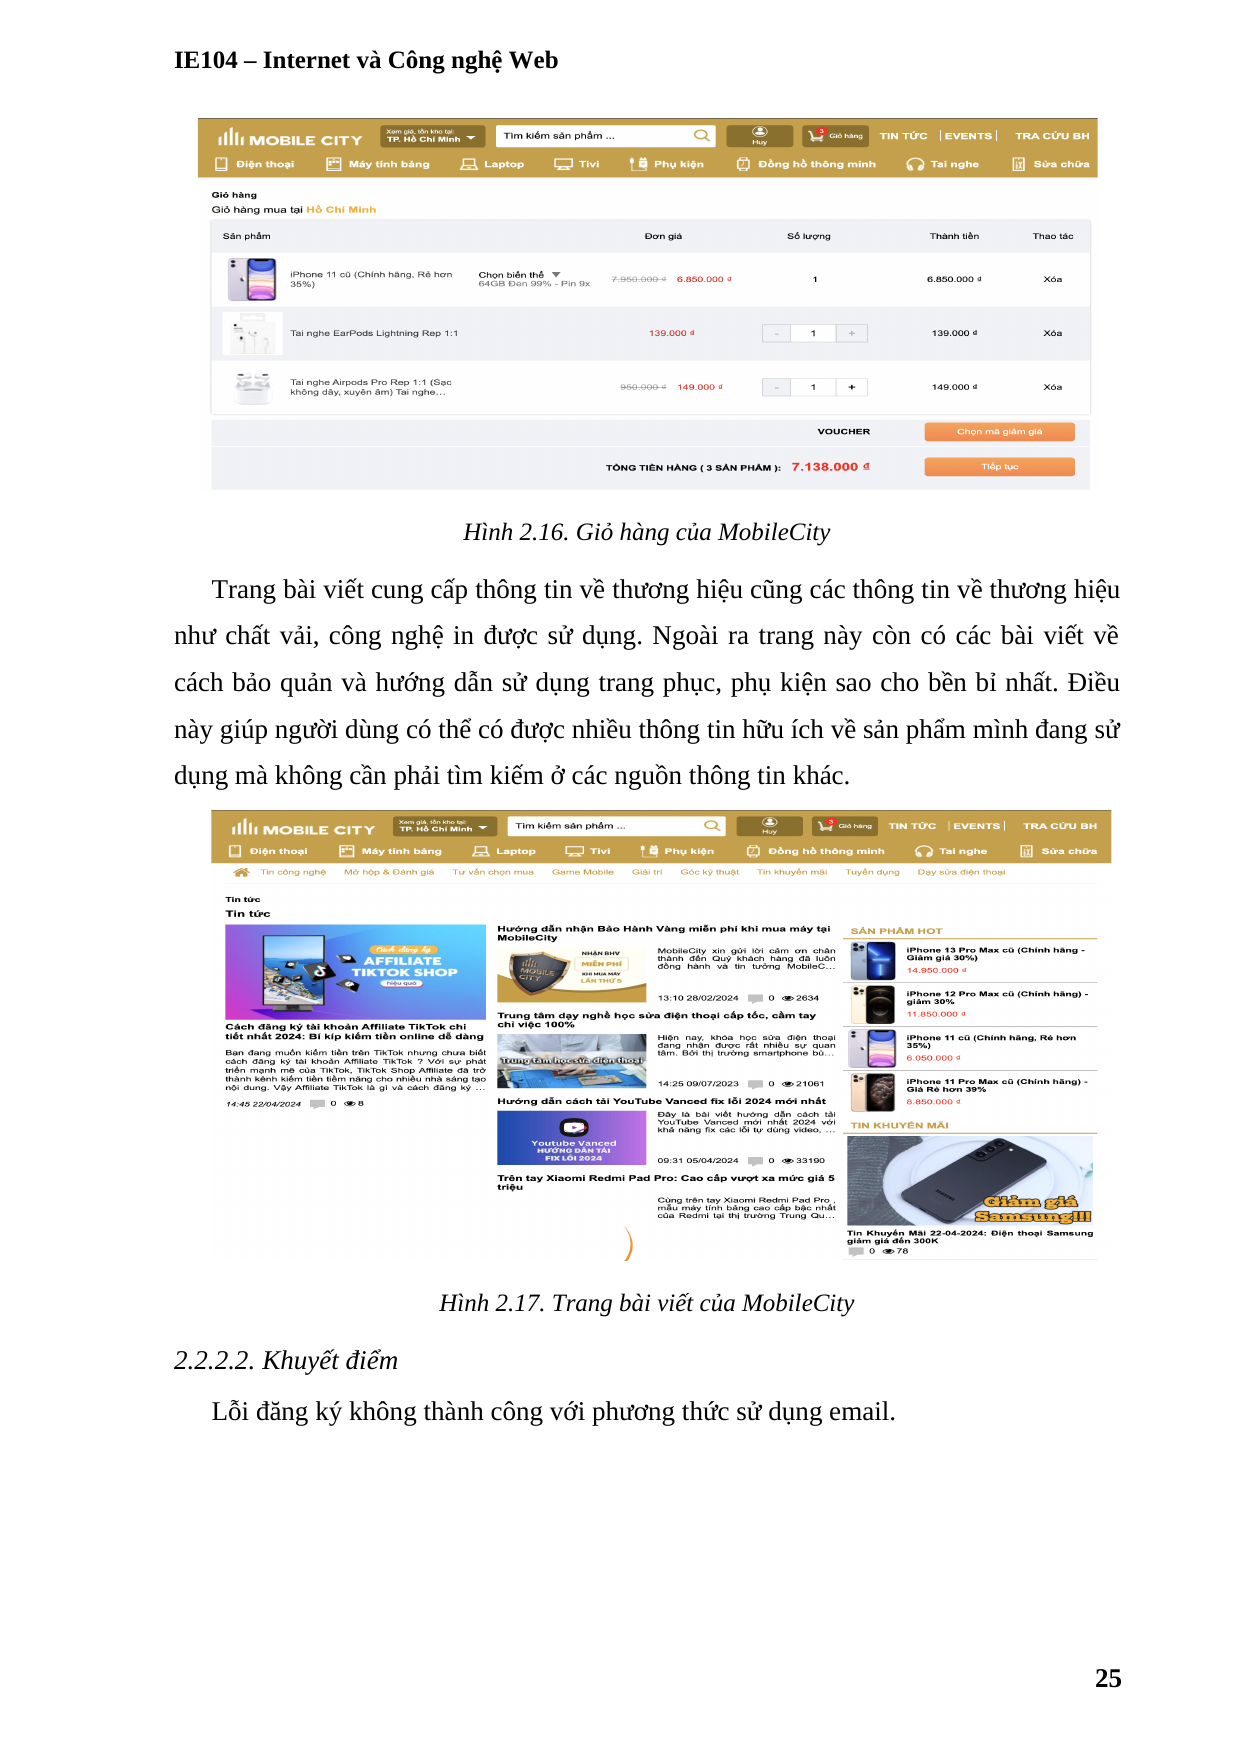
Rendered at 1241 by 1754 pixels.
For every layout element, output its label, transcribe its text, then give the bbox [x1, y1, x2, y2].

picture [211, 810, 1112, 1261]
text Lỗi đăng ký không thành công với phương thức sử dụng email. [174, 1395, 1122, 1426]
text Trang bài viết cung cấp thông tin về thương hiệu cũng các thông tin về thương hiệu như chất vải, công nghệ in được sử dụng. Ngoài ra trang này còn có các bài viết về cách bảo quản và hướng dẫn sử dụng trang phục, phụ kiện sao cho bền bỉ nhất. Điều này giúp người dùng có thể có được nhiều thông tin hữu ích về sản phẩm mình đang sử dụng mà không cần phải tìm kiếm ở các nguồn thông tin khác. [174, 573, 1122, 791]
subtitle Khuyết điểm [174, 1344, 1122, 1375]
text Hình 2.16. Giỏ hàng của MobileCity [174, 517, 1122, 546]
picture [197, 118, 1098, 491]
text Hình 2.17. Trang bài viết của MobileCity [174, 1288, 1122, 1317]
